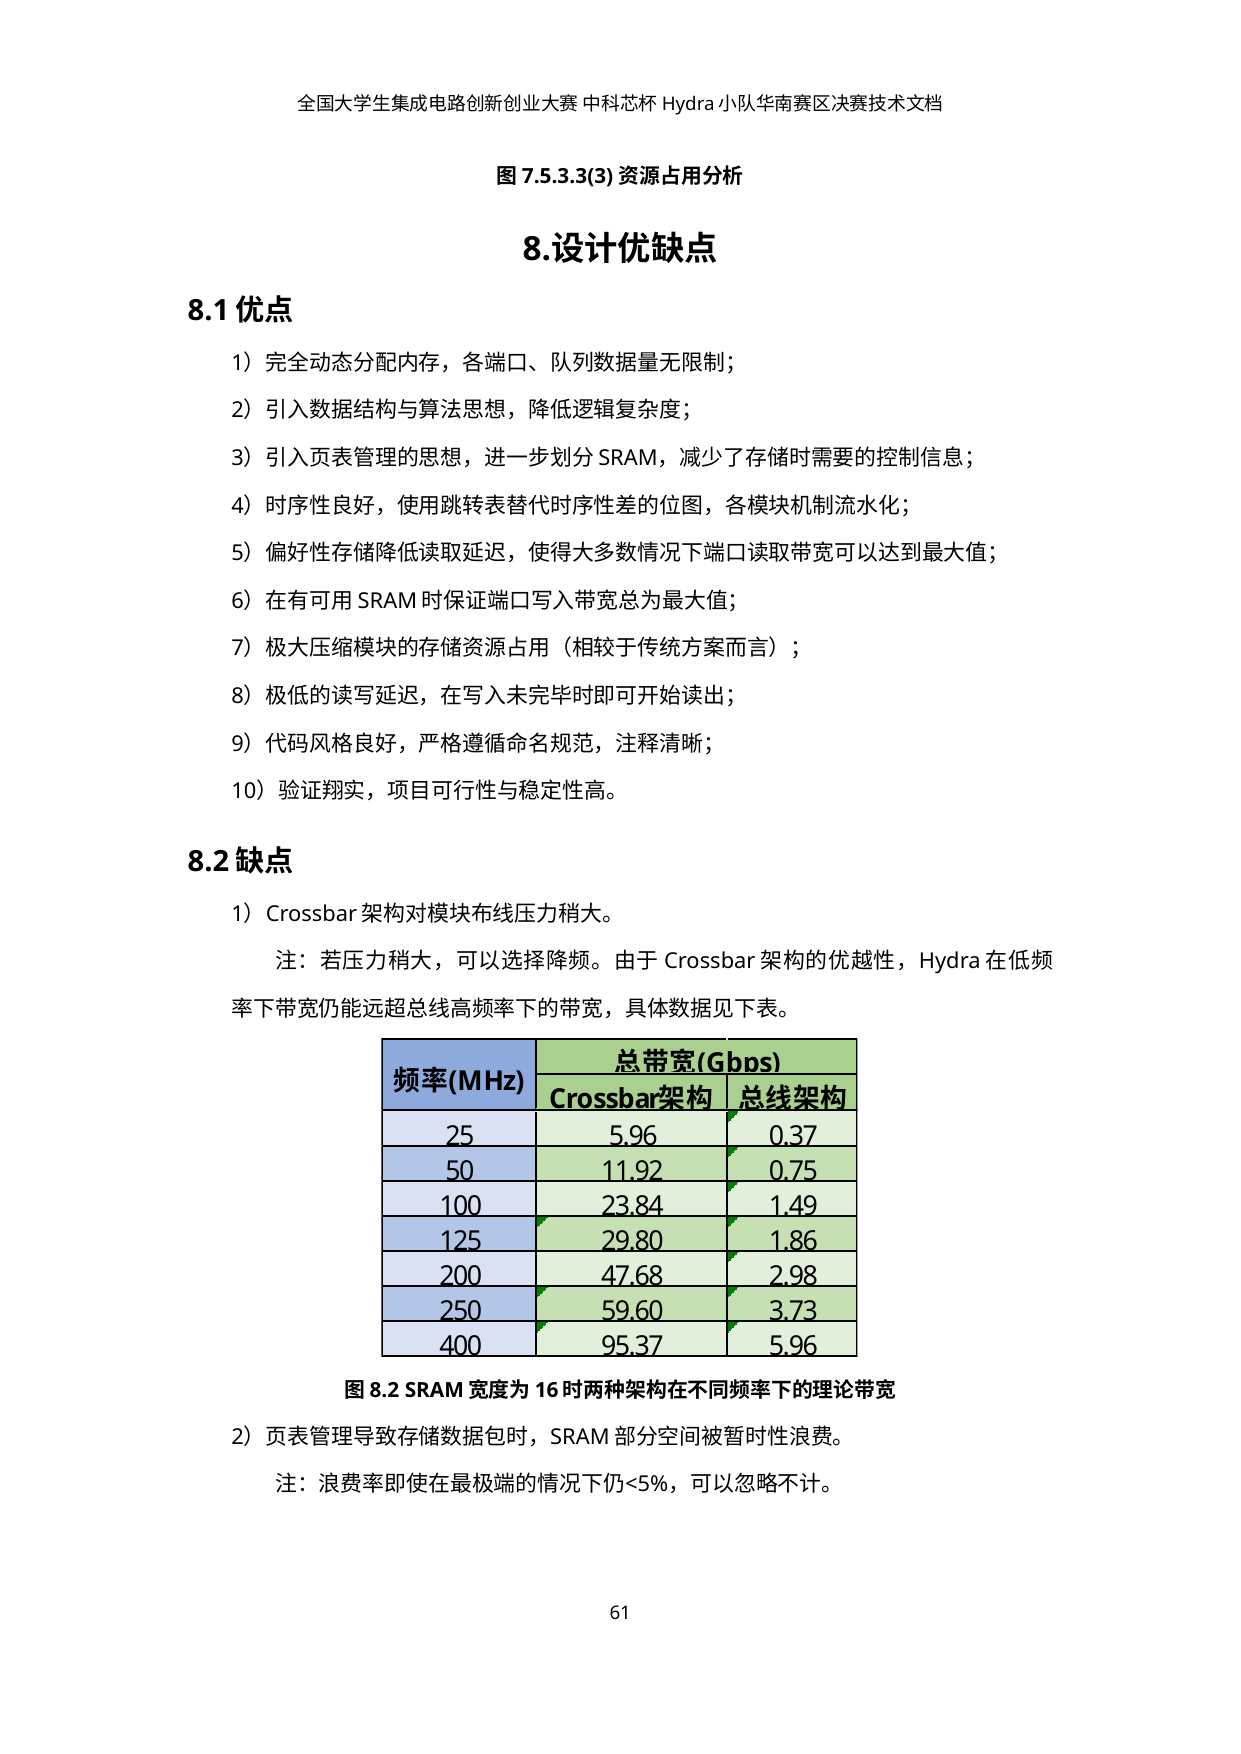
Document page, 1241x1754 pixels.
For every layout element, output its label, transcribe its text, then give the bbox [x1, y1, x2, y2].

text 7）极大压缩模块的存储资源占用（相较于传统方案而言）； [187, 630, 1053, 662]
text 图7.5.3.3(3) 资源占用分析 [187, 160, 1053, 190]
text 9）代码风格良好，严格遵循命名规范，注释清晰； [187, 726, 1053, 757]
text 2）引入数据结构与算法思想，降低逻辑复杂度； [187, 392, 1053, 424]
subtitle 8.设计优缺点 [187, 221, 1053, 270]
text 6）在有可用SRAM时保证端口写入带宽总为最大值； [187, 583, 1053, 614]
subtitle 8.2缺点 [187, 837, 1053, 879]
text 10）验证翔实，项目可行性与稳定性高。 [187, 773, 1053, 805]
text 3）引入页表管理的思想，进一步划分SRAM，减少了存储时需要的控制信息； [187, 440, 1053, 472]
text 5）偏好性存储降低读取延迟，使得大多数情况下端口读取带宽可以达到最大值； [187, 535, 1053, 567]
text 2）页表管理导致存储数据包时，SRAM部分空间被暂时性浪费。 [187, 1419, 1053, 1451]
text 8）极低的读写延迟，在写入未完毕时即可开始读出； [187, 678, 1053, 710]
text 图8.2 SRAM宽度为16时两种架构在不同频率下的理论带宽 [187, 1373, 1053, 1404]
subtitle 8.1优点 [187, 286, 1053, 328]
text 注：浪费率即使在最极端的情况下仍<5%，可以忽略不计。 [187, 1466, 1053, 1498]
text 注：若压力稍大，可以选择降频。由于Crossbar架构的优越性，Hydra在低频率下带宽仍能远超总线高频率下的带宽，具体数据见下表。 [231, 943, 1053, 1023]
text 1）完全动态分配内存，各端口、队列数据量无限制； [187, 345, 1053, 377]
text 1）Crossbar架构对模块布线压力稍大。 [187, 896, 1053, 927]
text 4）时序性良好，使用跳转表替代时序性差的位图，各模块机制流水化； [187, 488, 1053, 519]
